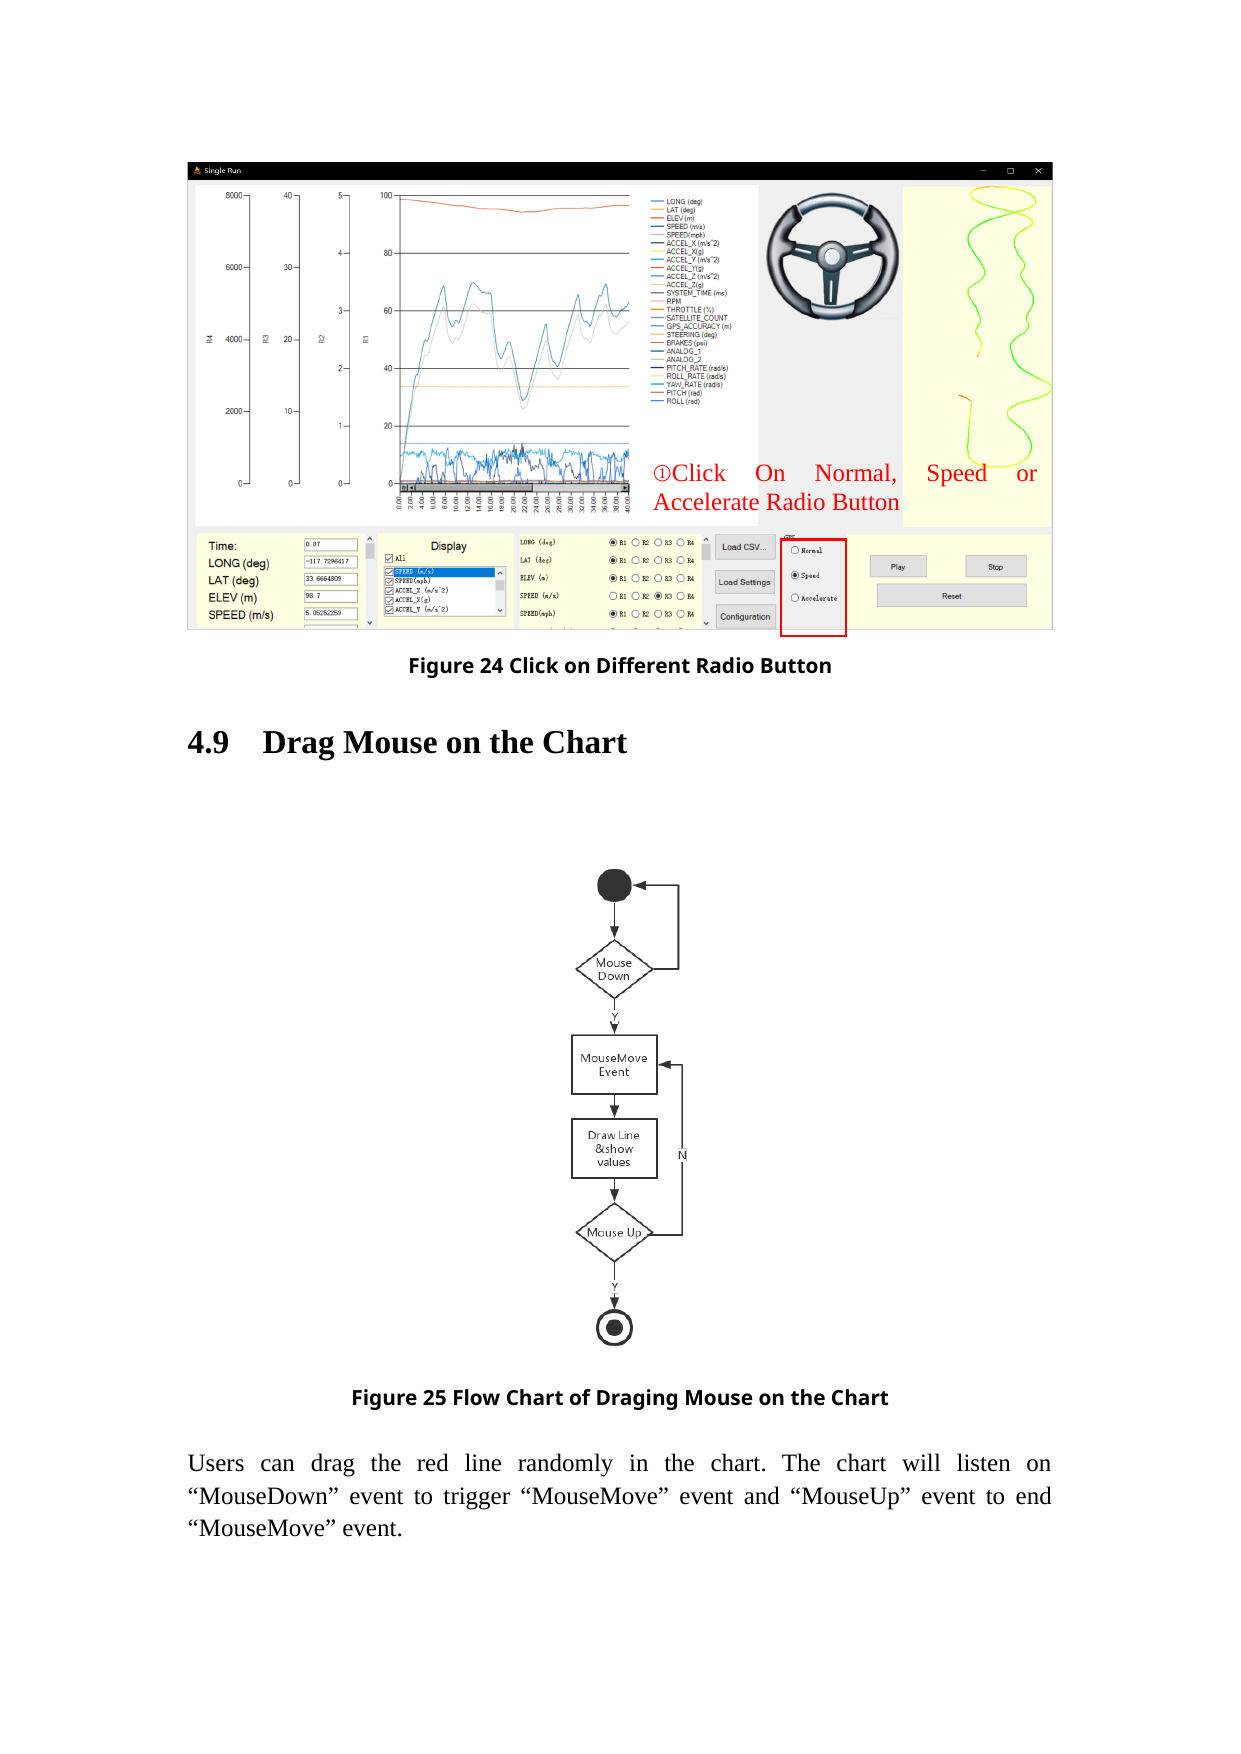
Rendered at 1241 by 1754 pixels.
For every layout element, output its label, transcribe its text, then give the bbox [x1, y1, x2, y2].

subtitle Drag Mouse on the Chart [187, 709, 1053, 774]
text Figure 25 Flow Chart of Draging Mouse on the Chart [187, 1382, 1053, 1414]
text Figure 24 Click on Different Radio Button [187, 649, 1053, 682]
picture [532, 829, 709, 1371]
text Users can drag the red line randomly in the chart. The chart will listen on “MouseDown” event to trigger “MouseMove” event and “MouseUp” event to end “MouseMove” event. [187, 1447, 1053, 1544]
picture [187, 162, 1053, 630]
picture [782, 541, 845, 630]
